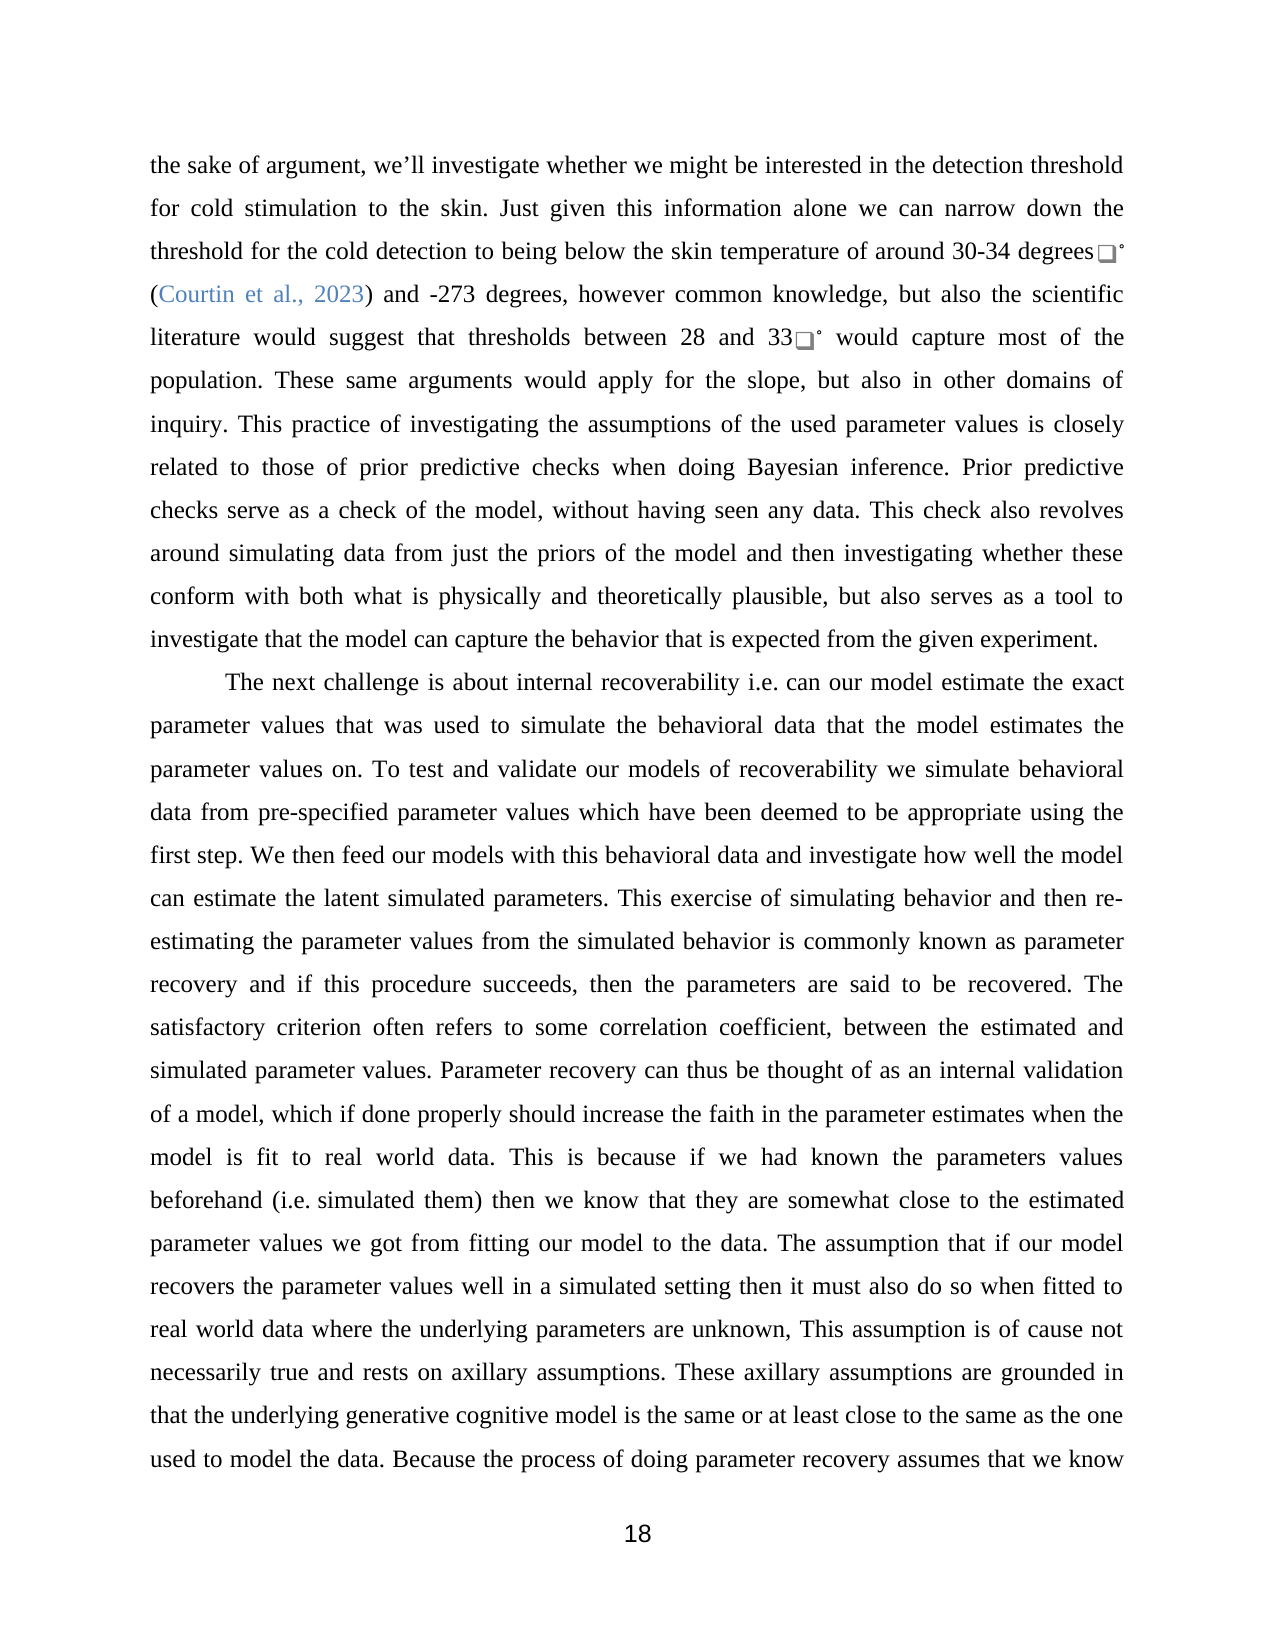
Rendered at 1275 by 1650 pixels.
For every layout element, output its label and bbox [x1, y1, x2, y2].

text [150, 667, 1125, 1472]
text [150, 150, 1125, 653]
